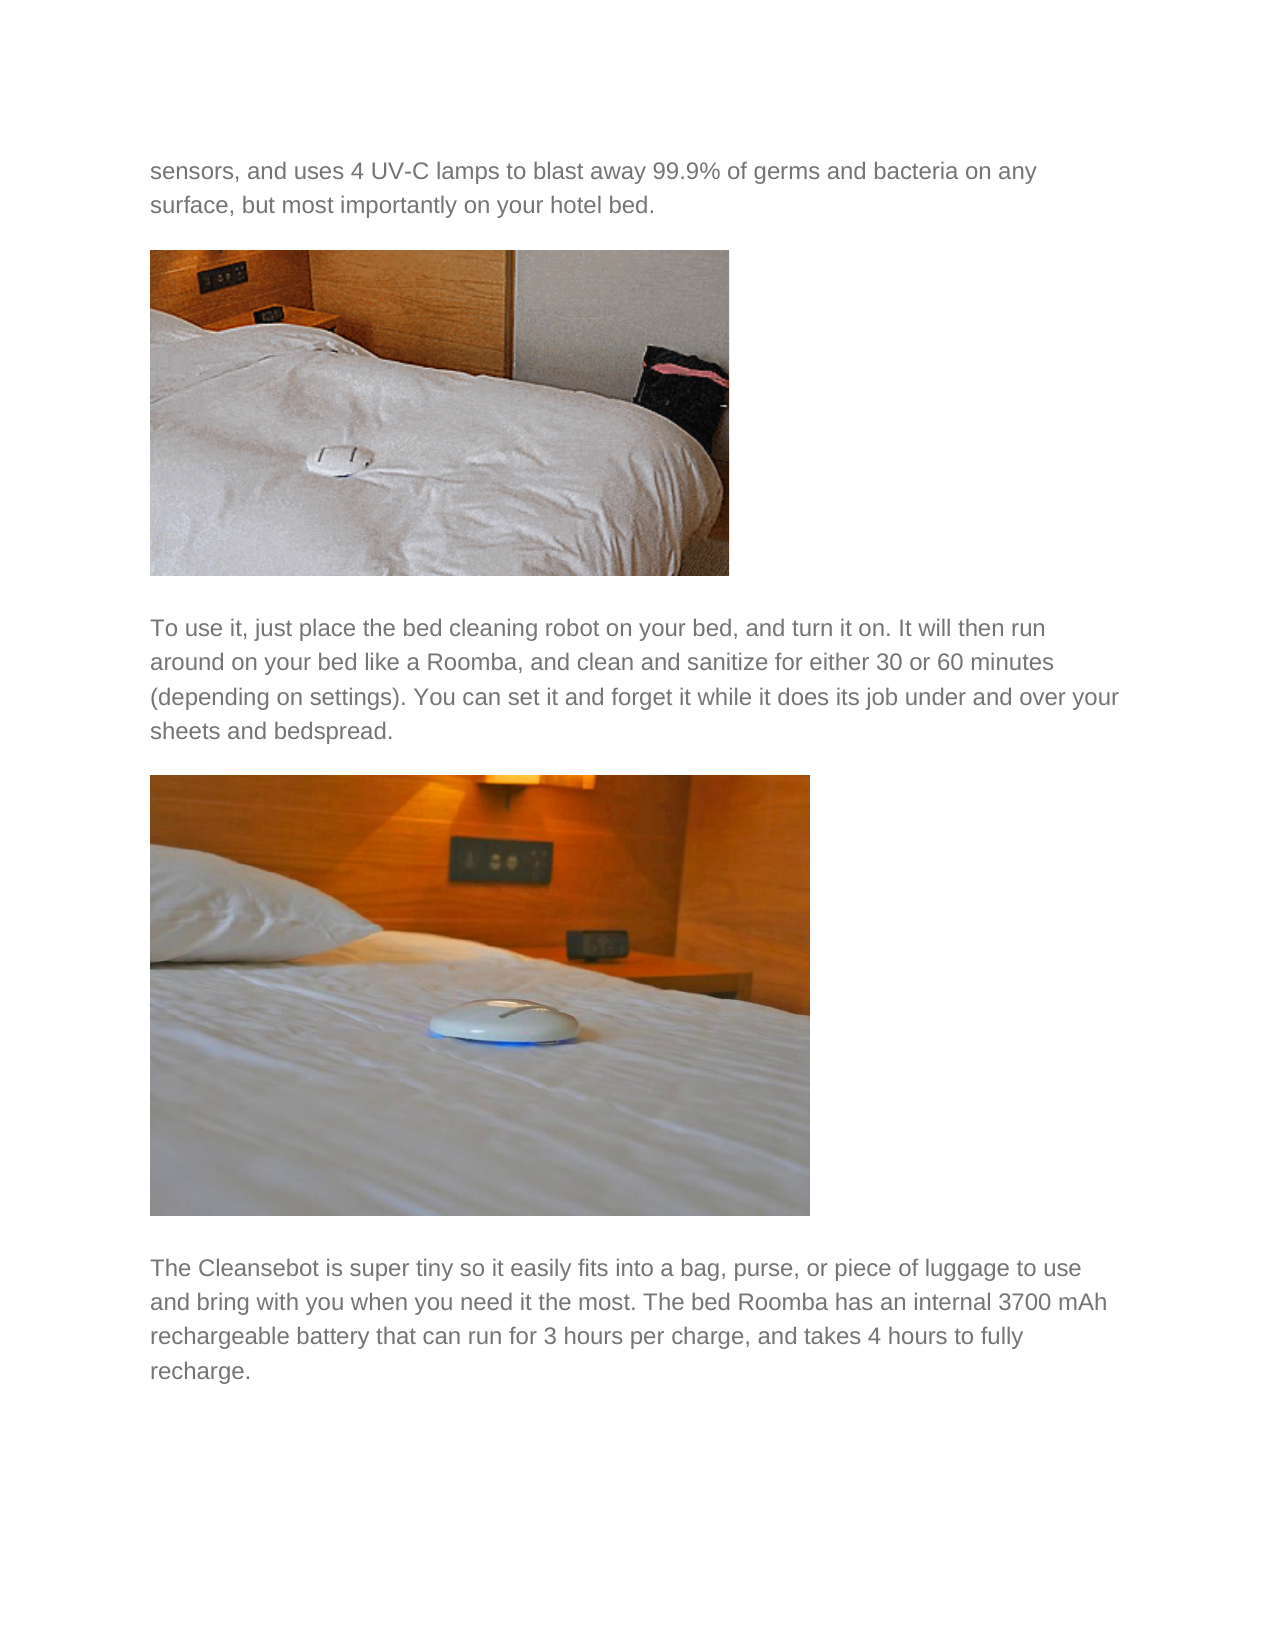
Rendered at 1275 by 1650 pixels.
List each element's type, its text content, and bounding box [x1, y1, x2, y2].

text To use it, just place the bed cleaning robot on your bed, and turn it on. It will then run around on your bed like a Roomba, and clean and sanitize for either 30 or 60 minutes (depending on settings). You can set it and forget it while it does its job under and over your sheets and bedspread. [150, 607, 1125, 744]
picture [150, 775, 810, 1216]
picture [150, 250, 730, 576]
text The Cleansebot is super tiny so it easily fits into a bag, purse, or piece of luggage to use and bring with you when you need it the most. The bed Roomba has an internal 3700 mAh rechargeable battery that can run for 3 hours per charge, and takes 4 hours to fully recharge. [150, 1247, 1125, 1384]
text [150, 150, 1125, 219]
